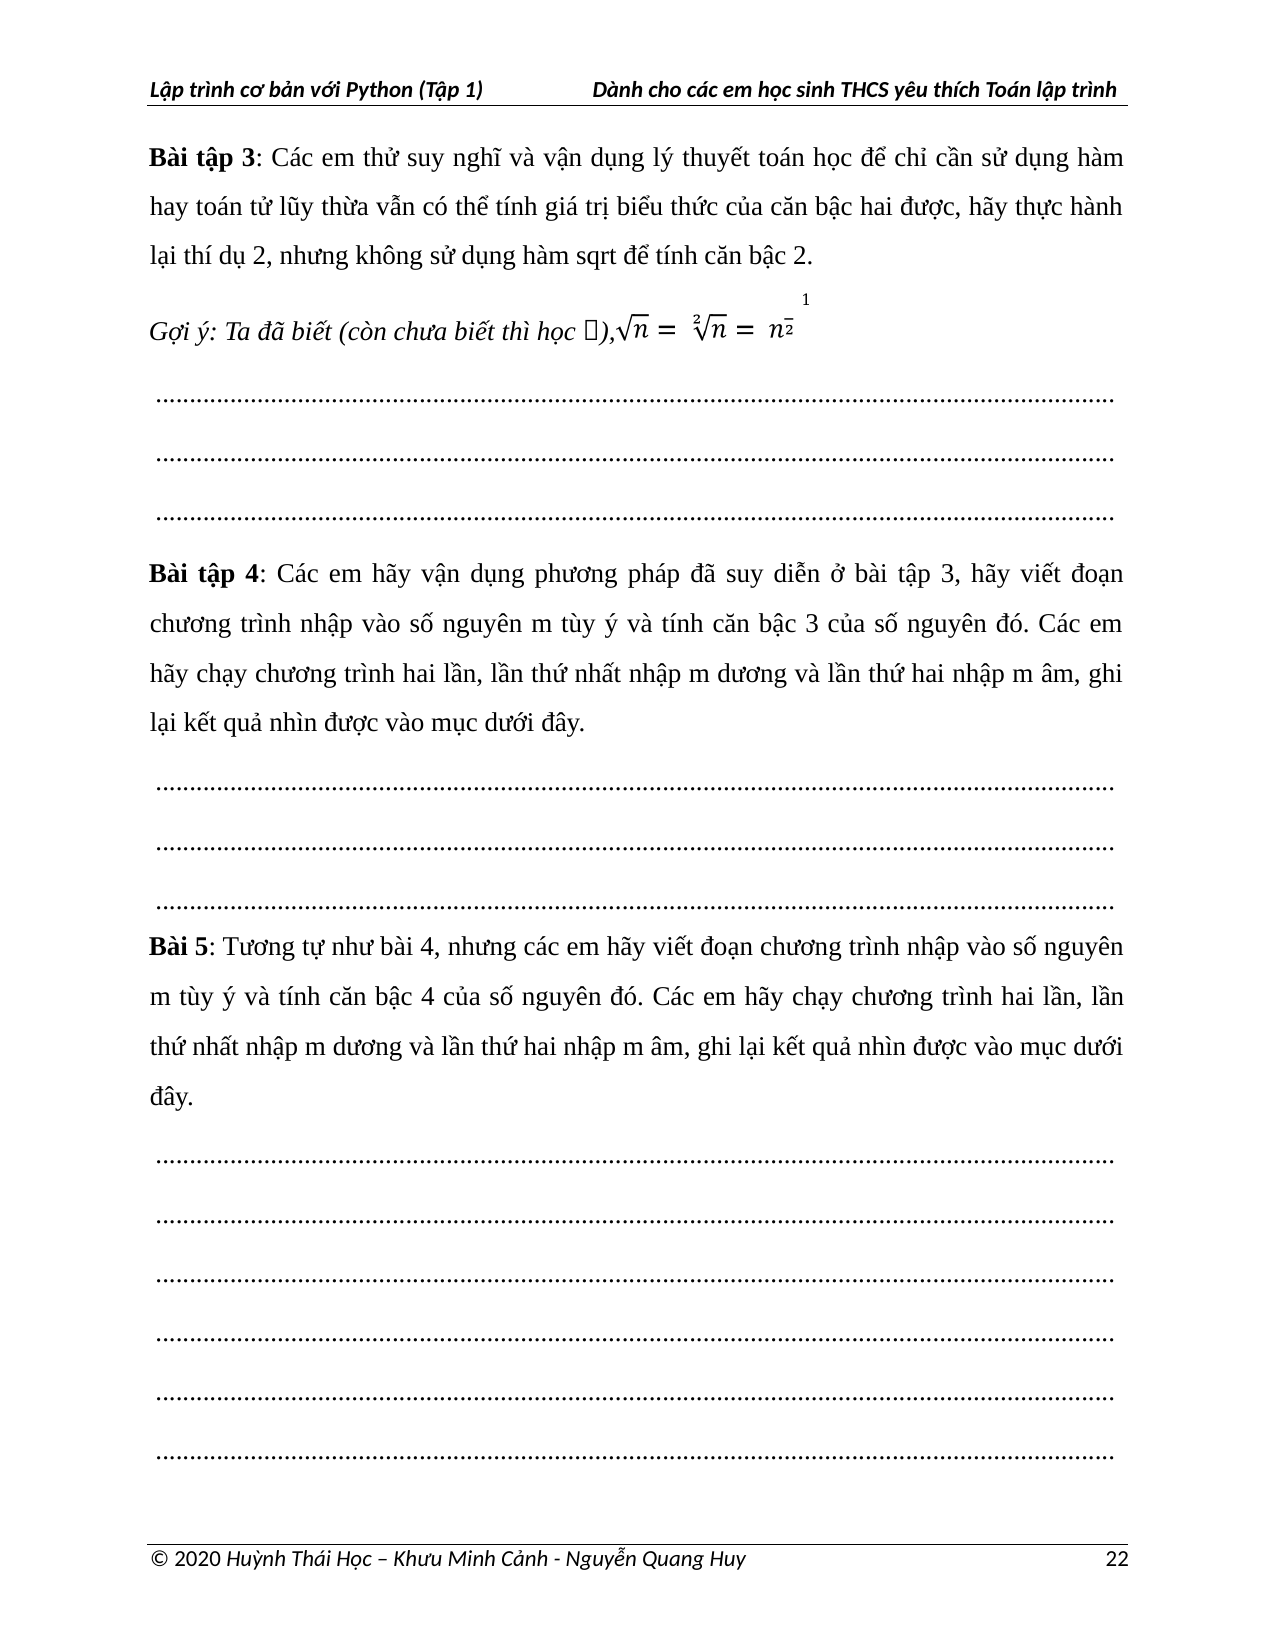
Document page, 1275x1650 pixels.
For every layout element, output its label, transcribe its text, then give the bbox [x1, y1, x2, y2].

text .............................................................................................................................................. [148, 1198, 1206, 1229]
text Bài tập 3: Các em thử suy nghĩ và vận dụng lý thuyết toán học để chỉ cần sử dụng hàm hay toán tử lũy thừa vẫn có thể tính giá trị biểu thức của căn bậc hai được, hãy thực hành lại thí dụ 2, nhưng không sử dụng hàm sqrt để tính căn bậc 2. [148, 141, 1125, 270]
text .............................................................................................................................................. [148, 824, 1206, 856]
text 1 [406, 290, 1206, 309]
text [148, 1434, 1206, 1466]
text .............................................................................................................................................. [148, 765, 1206, 797]
text Bài tập 4: Các em hãy vận dụng phương pháp đã suy diễn ở bài tập 3, hãy viết đoạn chương trình nhập vào số nguyên m tùy ý và tính căn bậc 3 của số nguyên đó. Các em hãy chạy chương trình hai lần, lần thứ nhất nhập m dương và lần thứ hai nhập m âm, ghi lại kết quả nhìn được vào mục dưới đây. [148, 557, 1126, 738]
text .............................................................................................................................................. [148, 377, 1206, 408]
text .............................................................................................................................................. [148, 495, 1206, 526]
text .............................................................................................................................................. [148, 436, 1206, 467]
picture [615, 313, 794, 341]
text Gợi ý: Ta đã biết (còn chưa biết thì học ), [148, 310, 1127, 349]
text .............................................................................................................................................. [148, 1316, 1206, 1347]
text .............................................................................................................................................. [148, 884, 1206, 915]
text Bài 5: Tương tự như bài 4, nhưng các em hãy viết đoạn chương trình nhập vào số nguyên m tùy ý và tính căn bậc 4 của số nguyên đó. Các em hãy chạy chương trình hai lần, lần thứ nhất nhập m dương và lần thứ hai nhập m âm, ghi lại kết quả nhìn được vào mục dưới đây. [148, 930, 1125, 1111]
text .............................................................................................................................................. [148, 1257, 1206, 1288]
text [148, 1375, 1206, 1407]
text .............................................................................................................................................. [148, 1139, 1206, 1170]
